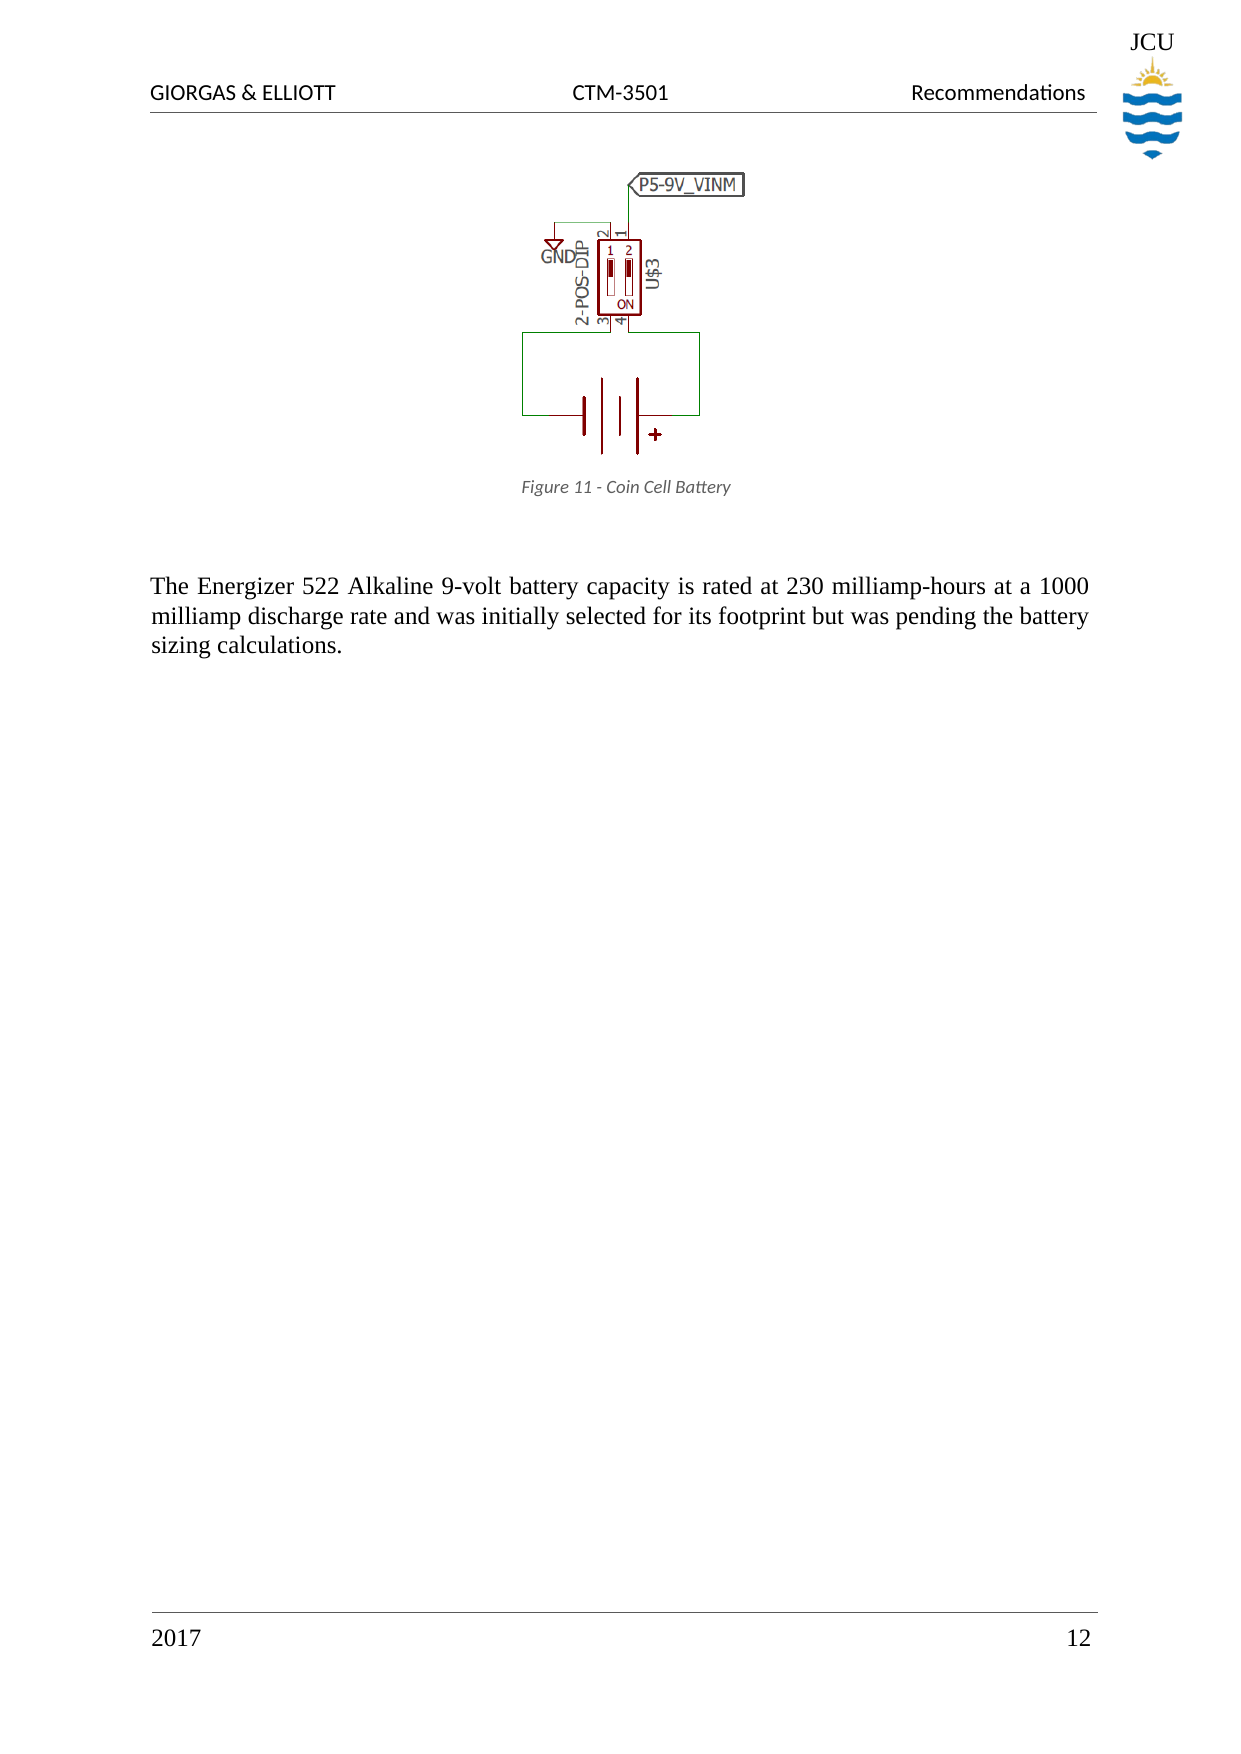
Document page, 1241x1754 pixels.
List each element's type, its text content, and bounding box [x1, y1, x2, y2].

picture [1118, 53, 1188, 165]
text The Energizer 522 Alkaline 9-volt battery capacity is rated at 230 milliamp-hours at a 1000 milliamp discharge rate and was initially selected for its footprint but was pending the battery sizing calculations. [150, 571, 1091, 659]
picture [507, 168, 747, 458]
